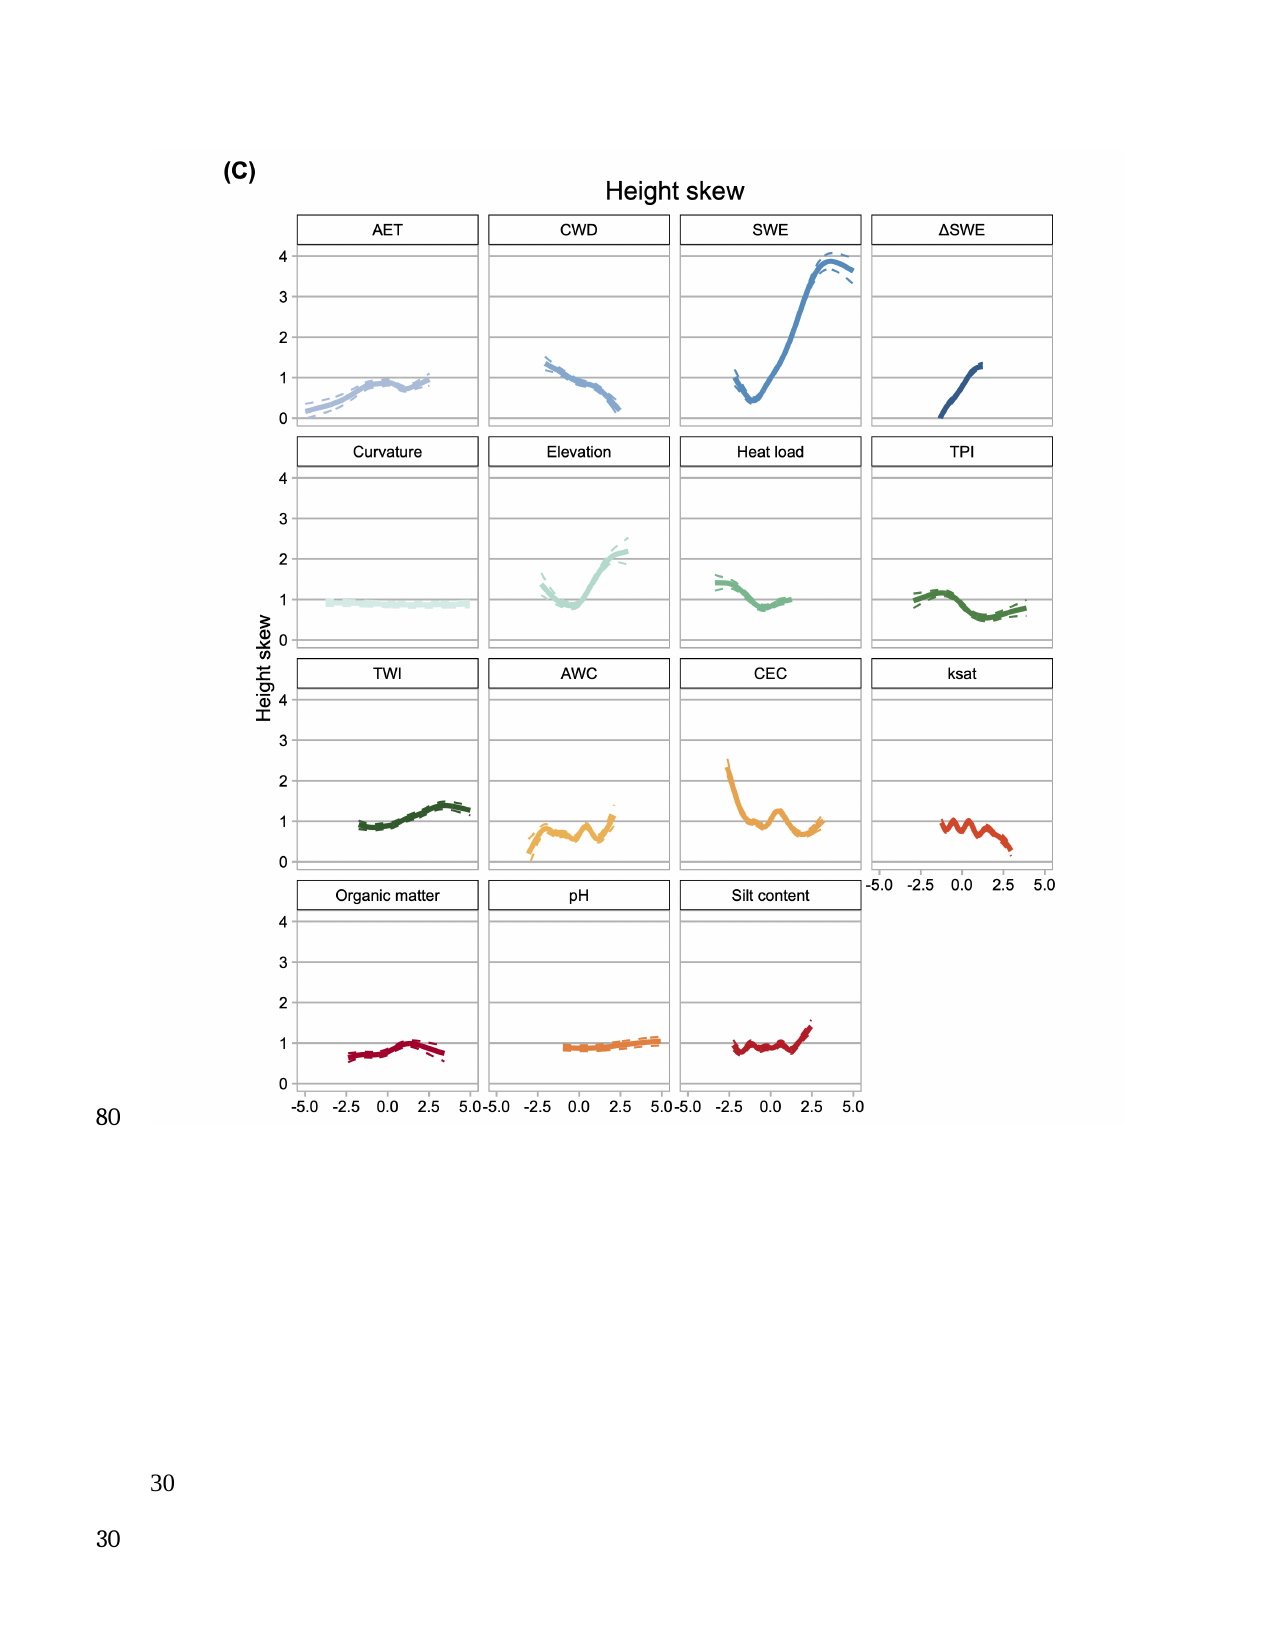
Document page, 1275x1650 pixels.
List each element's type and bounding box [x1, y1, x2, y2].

picture [150, 150, 1125, 1125]
